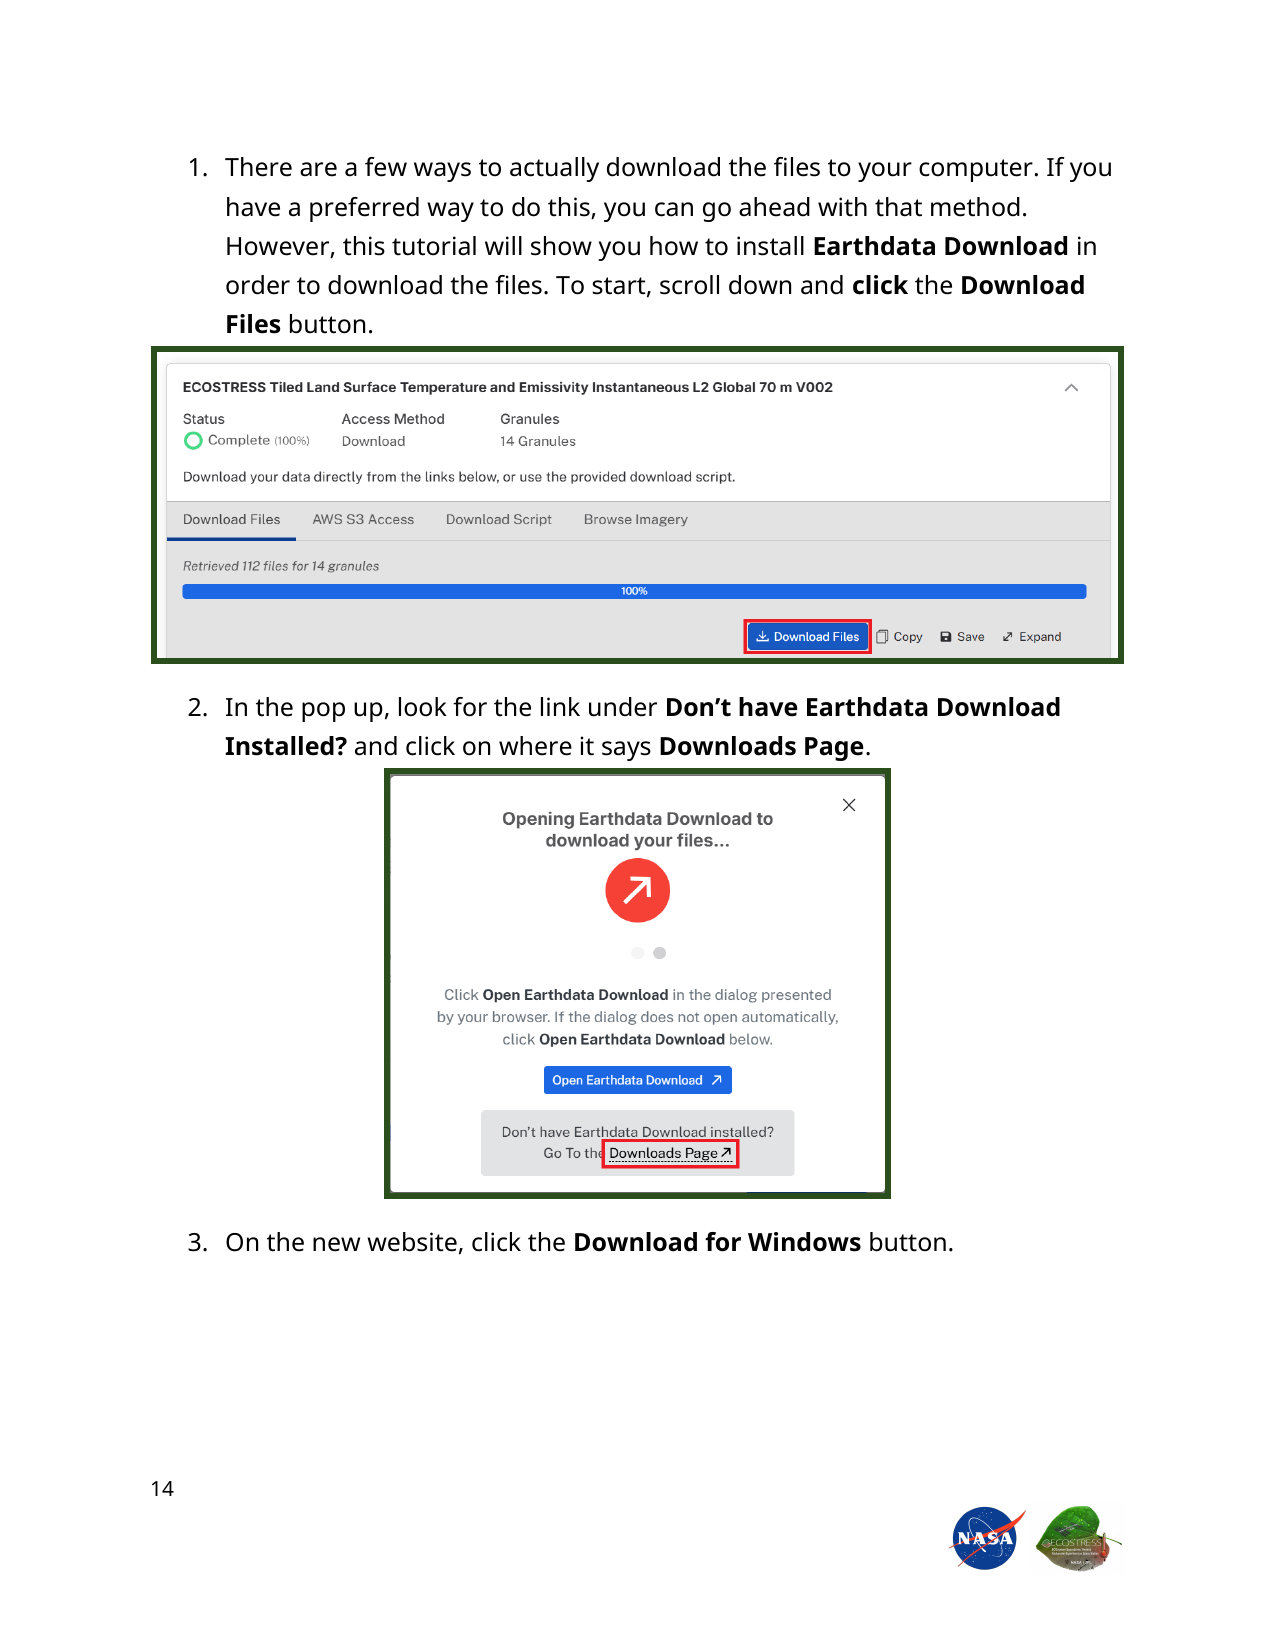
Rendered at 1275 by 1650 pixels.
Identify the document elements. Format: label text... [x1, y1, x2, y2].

picture [946, 1502, 1125, 1575]
picture [390, 774, 885, 1193]
list On the new website, click the Download for Windows button. [187, 1224, 1125, 1258]
list In the pop up, look for the link under Don’t have Earthdata Download Installed? and click on where it says Downloads Page. [187, 689, 1125, 763]
picture [157, 352, 1118, 658]
list There are a few ways to actually download the files to your computer. If you have a preferred way to do this, you can go ahead with that method. However, this tutorial will show you how to install Earthdata Download in order to download the files. To start, scroll down and click the Download Files button. [187, 150, 1125, 341]
